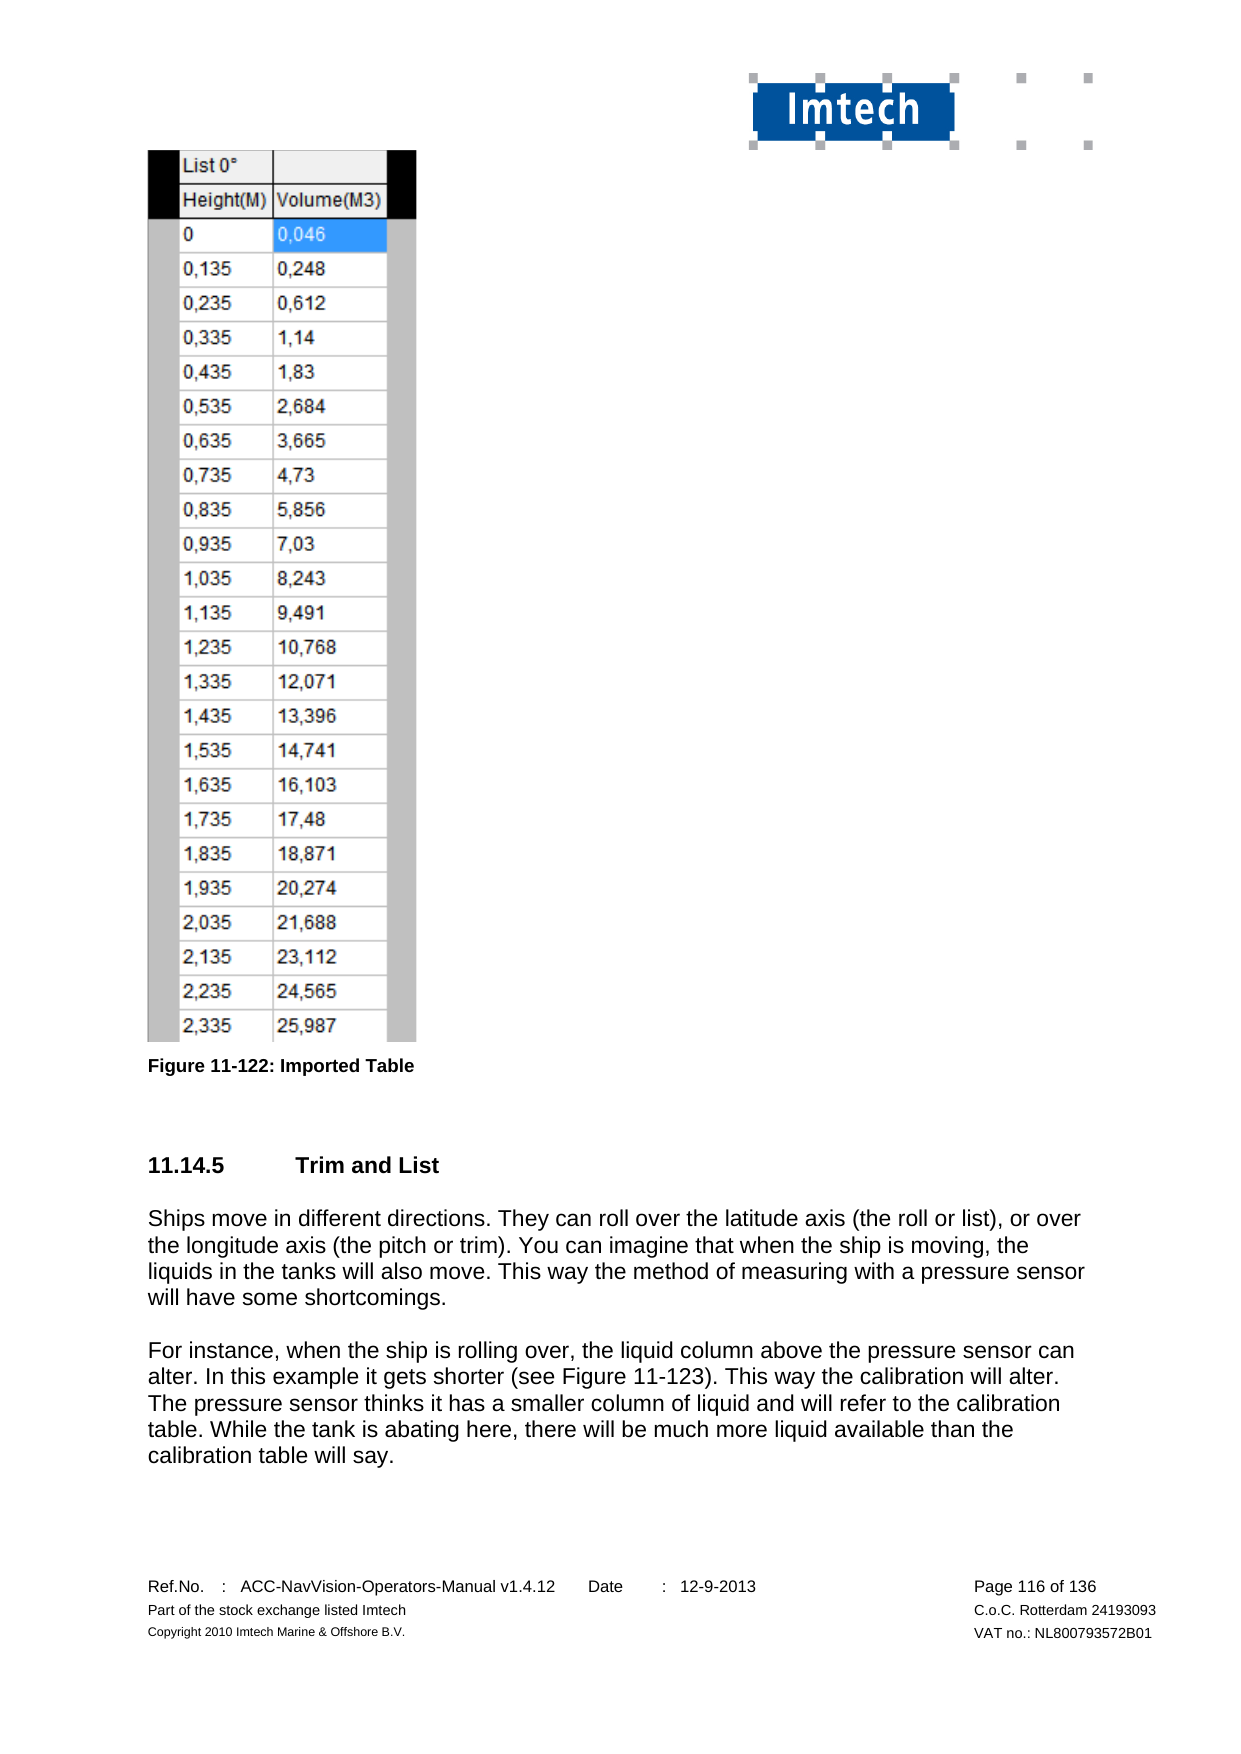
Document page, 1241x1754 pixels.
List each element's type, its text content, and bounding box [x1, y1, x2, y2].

text Ships move in different directions. They can roll over the latitude axis (the roll or list), or over the longitude axis (the pitch or trim). You can imagine that when the ship is moving, the liquids in the tanks will also move. This way the method of measuring with a pressure sensor will have some shortcomings. [148, 1205, 1093, 1311]
subtitle Trim and List [148, 1152, 1093, 1179]
picture [147, 150, 417, 1042]
picture [748, 73, 1093, 150]
